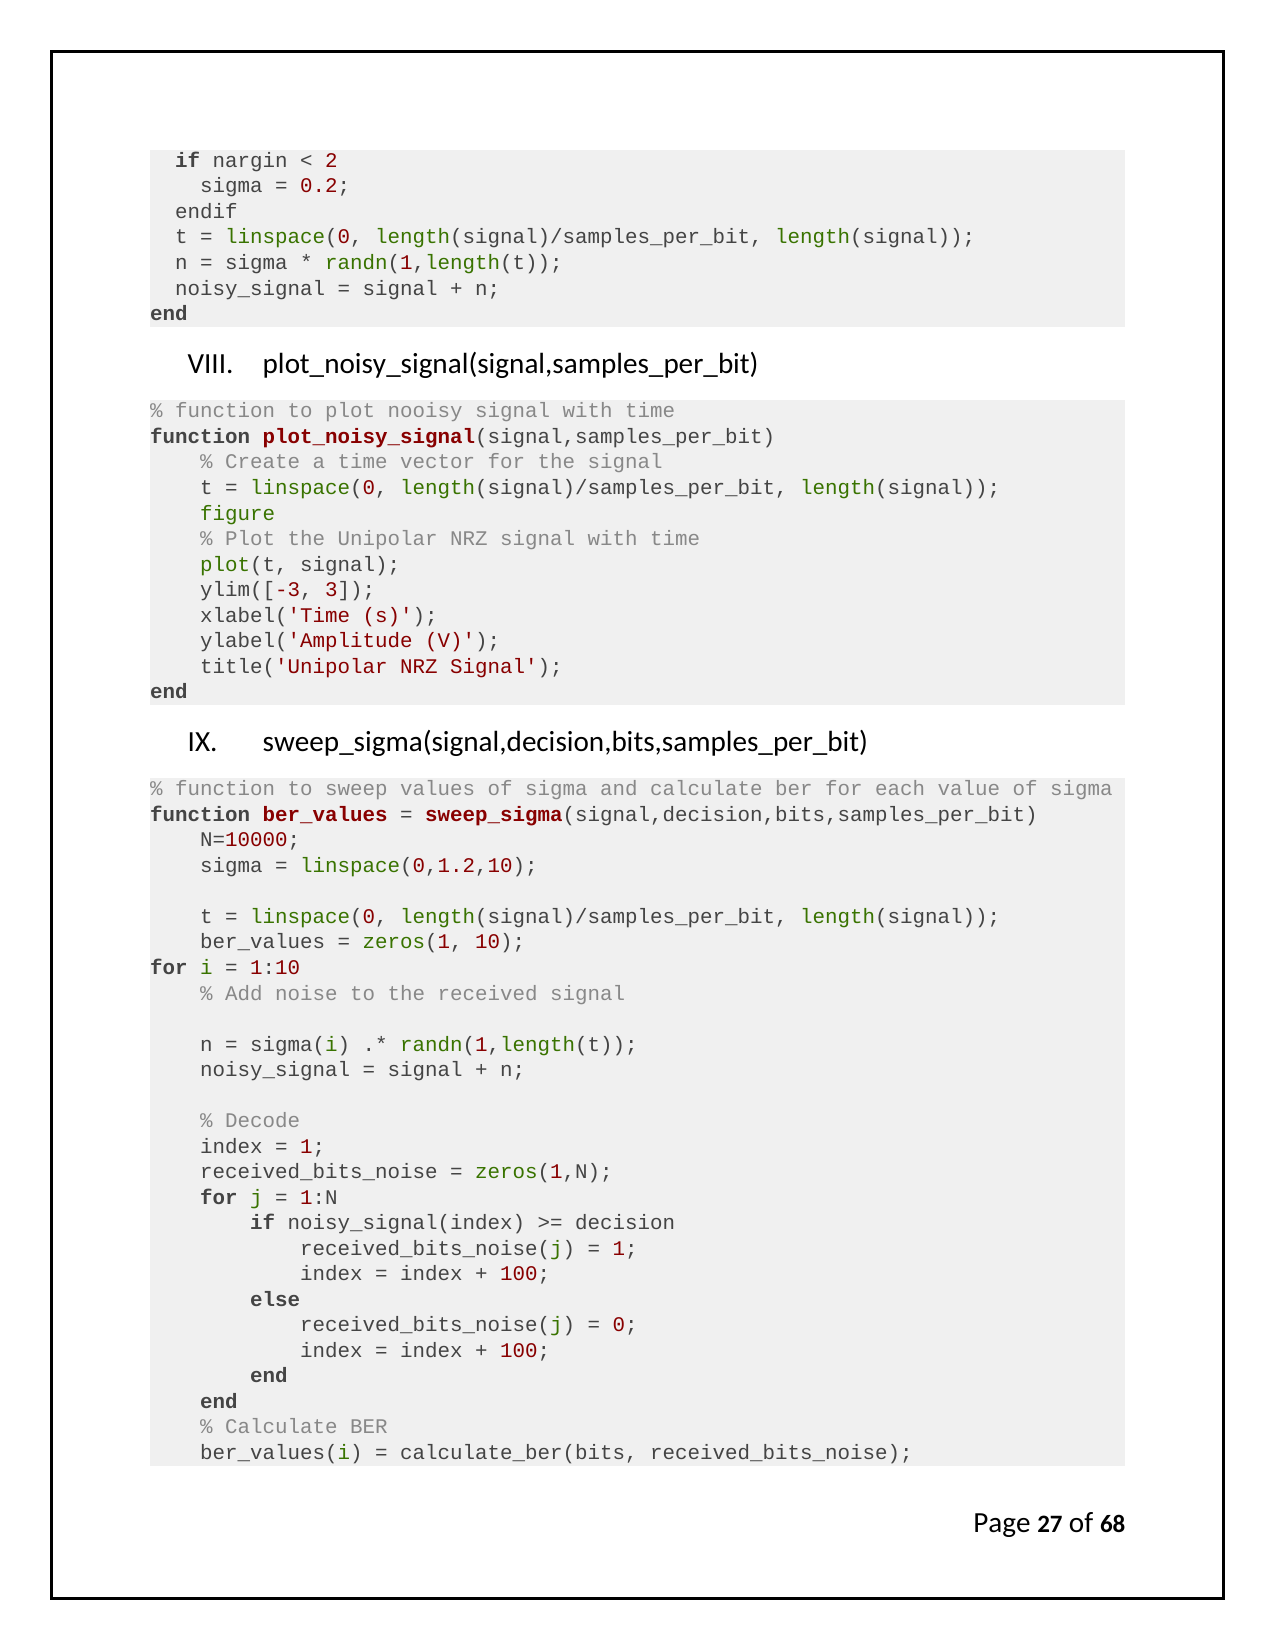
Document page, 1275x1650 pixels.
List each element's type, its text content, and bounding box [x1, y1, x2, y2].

text % function to plot nooisy signal with time function plot_noisy_signal(signal,samples_per_bit) % Create a time vector for the signal t = linspace(0, length(signal)/samples_per_bit, length(signal)); figure % Plot the Unipolar NRZ signal with time plot(t, signal); ylim([-3, 3]); xlabel('Time (s)'); ylabel('Amplitude (V)'); title('Unipolar NRZ Signal'); end [150, 400, 1125, 705]
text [150, 150, 1125, 327]
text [150, 778, 1125, 1466]
list sweep_sigma(signal,decision,bits,samples_per_bit) [187, 723, 1125, 759]
list plot_noisy_signal(signal,samples_per_bit) [187, 345, 1125, 381]
